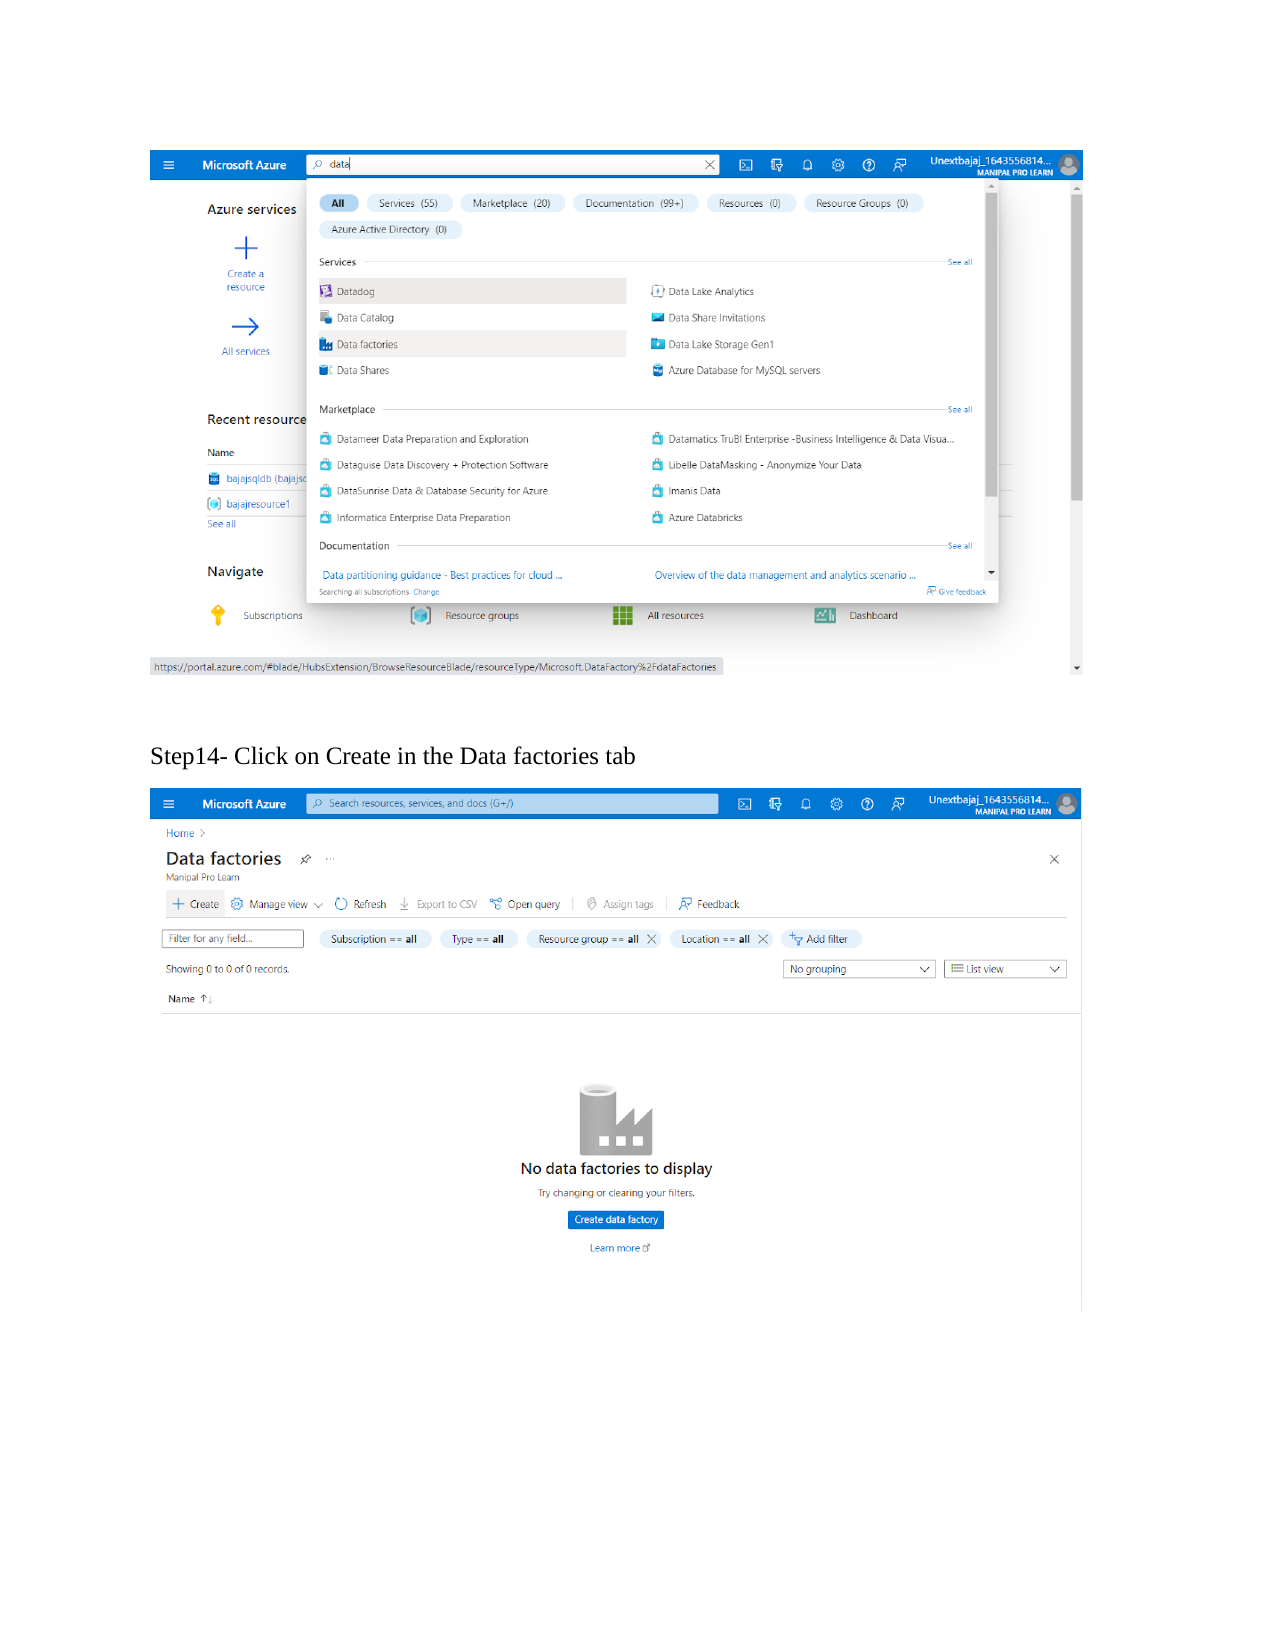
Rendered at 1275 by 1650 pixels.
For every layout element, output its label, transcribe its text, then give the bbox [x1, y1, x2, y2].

picture [150, 150, 1083, 675]
text Step14- Click on Create in the Data factories tab [150, 741, 1125, 769]
picture [150, 788, 1082, 1312]
